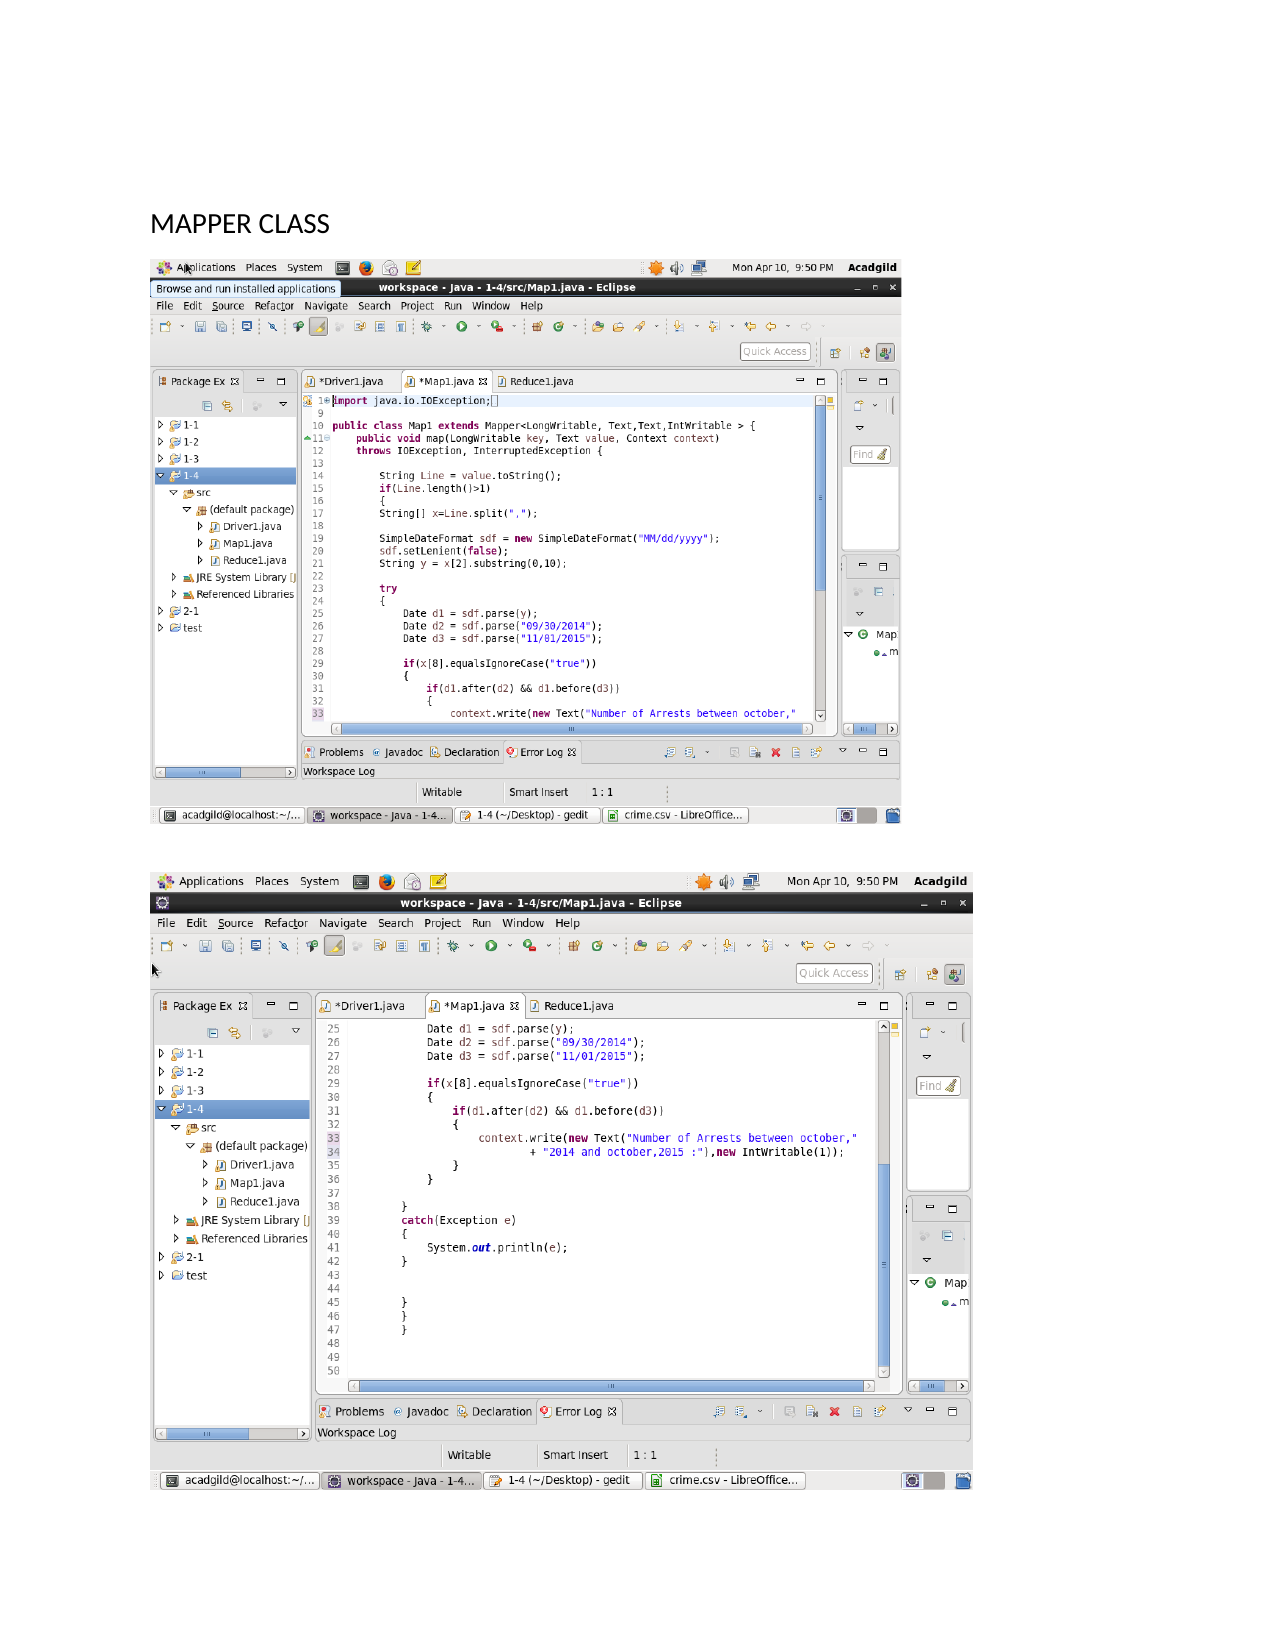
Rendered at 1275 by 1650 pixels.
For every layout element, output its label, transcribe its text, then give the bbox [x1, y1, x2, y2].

picture [150, 259, 902, 824]
text MAPPER CLASS [150, 205, 1125, 241]
picture [150, 872, 973, 1490]
